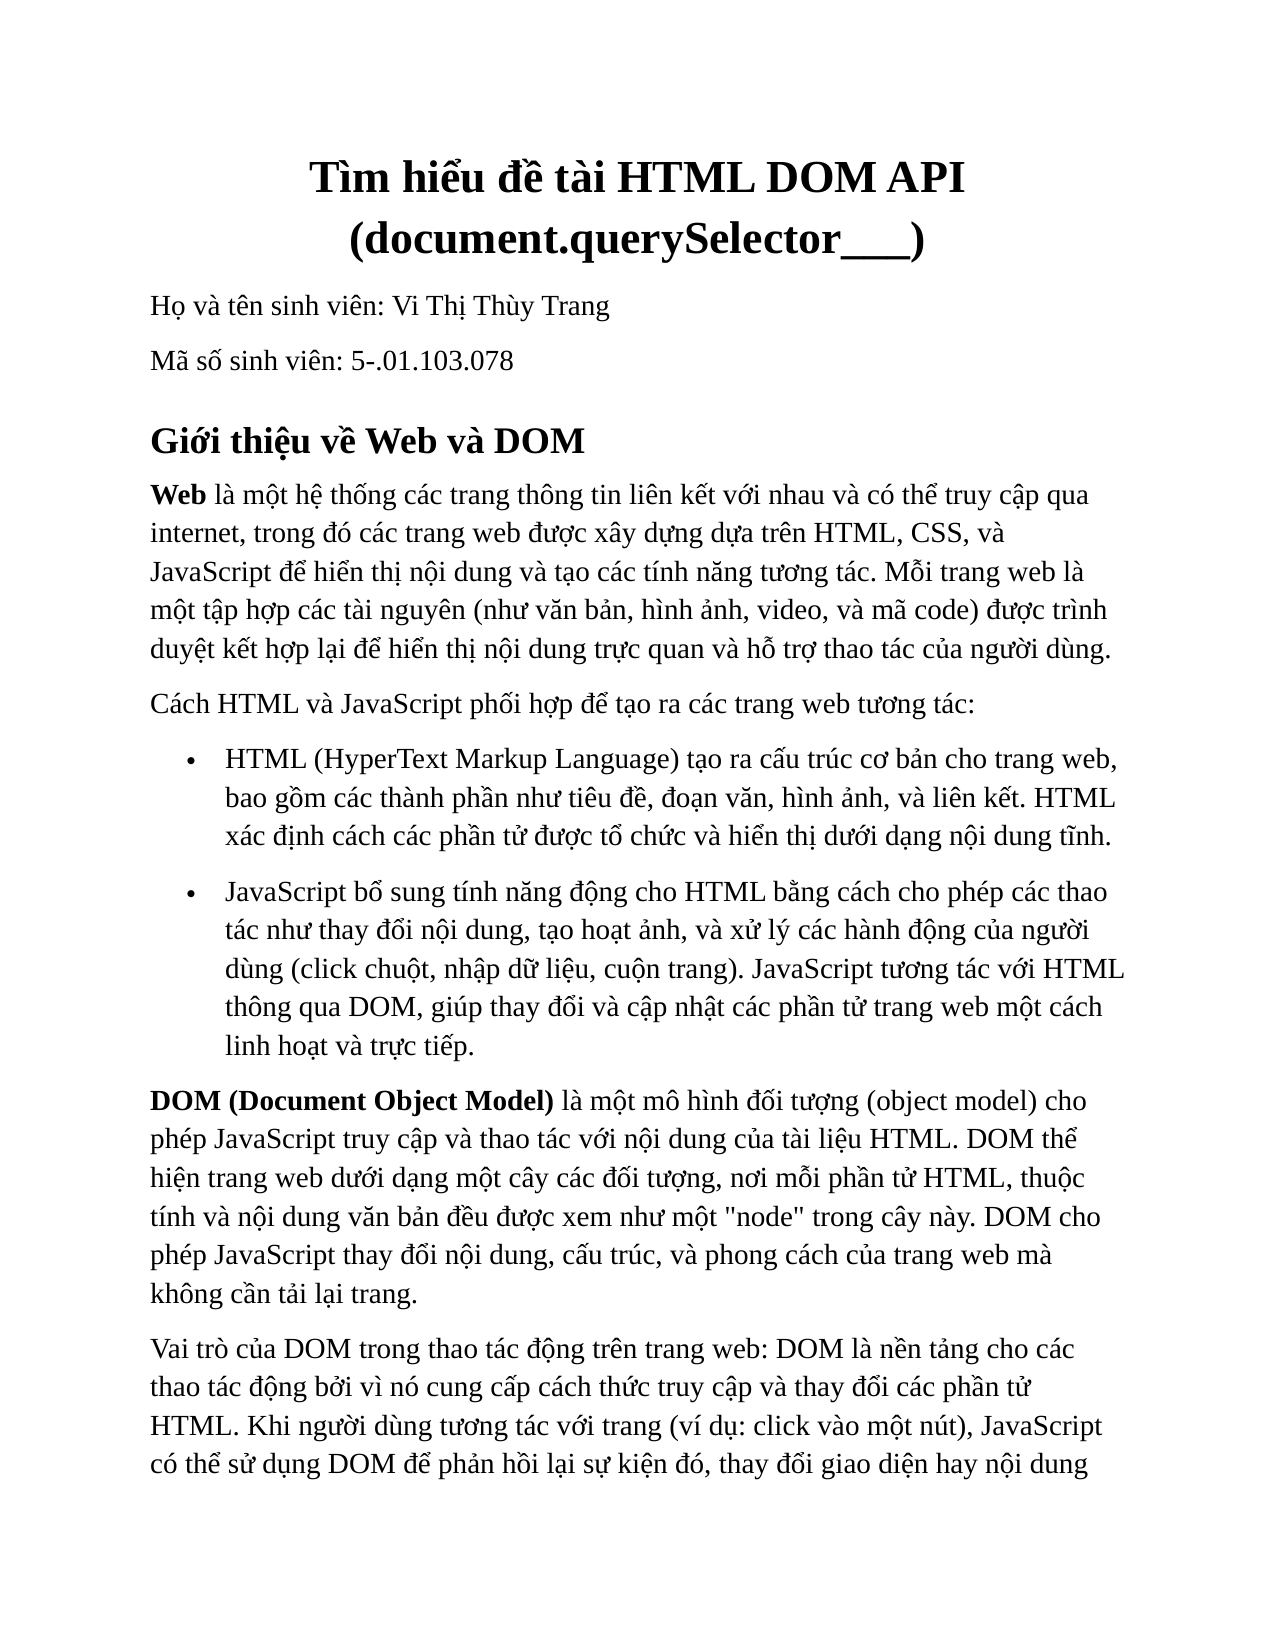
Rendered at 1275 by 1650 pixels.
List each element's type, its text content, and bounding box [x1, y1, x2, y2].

subtitle Giới thiệu về Web và DOM [150, 419, 1125, 462]
text Web là một hệ thống các trang thông tin liên kết với nhau và có thể truy cập qua internet, trong đó các trang web được xây dựng dựa trên HTML, CSS, và JavaScript để hiển thị nội dung và tạo các tính năng tương tác. Mỗi trang web là một tập hợp các tài nguyên (như văn bản, hình ảnh, video, và mã code) được trình duyệt kết hợp lại để hiển thị nội dung trực quan và hỗ trợ thao tác của người dùng. [150, 477, 1125, 664]
text Tìm hiểu đề tài HTML DOM API (document.querySelector___) [150, 150, 1125, 263]
text Mã số sinh viên: 5-.01.103.078 [150, 343, 1125, 376]
text DOM (Document Object Model) là một mô hình đối tượng (object model) cho phép JavaScript truy cập và thao tác với nội dung của tài liệu HTML. DOM thể hiện trang web dưới dạng một cây các đối tượng, nơi mỗi phần tử HTML, thuộc tính và nội dung văn bản đều được xem như một "node" trong cây này. DOM cho phép JavaScript thay đổi nội dung, cấu trúc, và phong cách của trang web mà không cần tải lại trang. [150, 1083, 1125, 1309]
list JavaScript bổ sung tính năng động cho HTML bằng cách cho phép các thao tác như thay đổi nội dung, tạo hoạt ảnh, và xử lý các hành động của người dùng (click chuột, nhập dữ liệu, cuộn trang). JavaScript tương tác với HTML thông qua DOM, giúp thay đổi và cập nhật các phần tử trang web một cách linh hoạt và trực tiếp. [187, 874, 1125, 1061]
text Họ và tên sinh viên: Vi Thị Thùy Trang [150, 288, 1125, 321]
list HTML (HyperText Markup Language) tạo ra cấu trúc cơ bản cho trang web, bao gồm các thành phần như tiêu đề, đoạn văn, hình ảnh, và liên kết. HTML xác định cách các phần tử được tổ chức và hiển thị dưới dạng nội dung tĩnh. [187, 741, 1125, 852]
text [150, 1331, 1125, 1480]
text Cách HTML và JavaScript phối hợp để tạo ra các trang web tương tác: [150, 686, 1125, 720]
